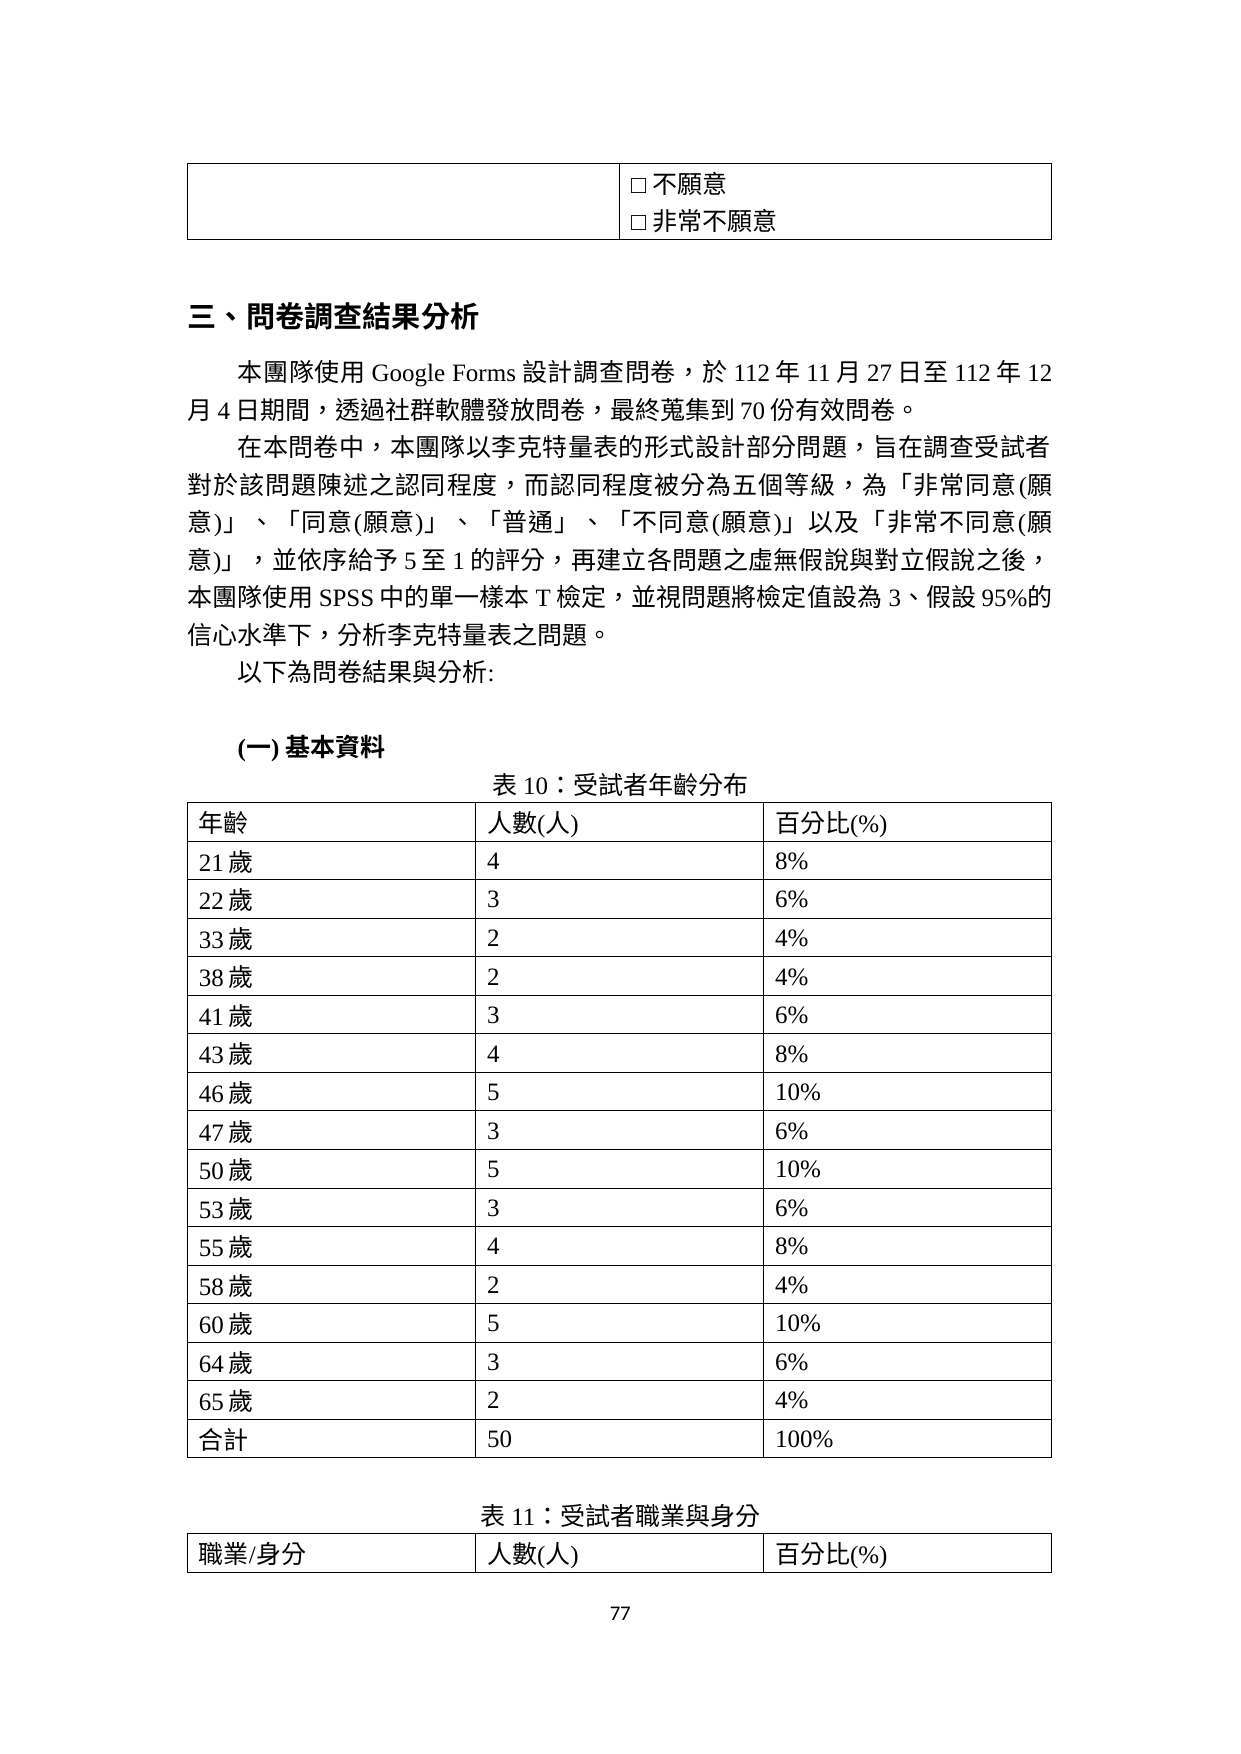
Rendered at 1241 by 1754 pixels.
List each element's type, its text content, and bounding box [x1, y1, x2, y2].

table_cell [620, 164, 1051, 238]
table_cell 3 [476, 1111, 763, 1149]
table_cell 22歲 [188, 880, 475, 918]
text 表 10：受試者年齡分布 [187, 764, 1053, 802]
table_header 人數(人) [476, 803, 763, 841]
table_cell 6% [764, 880, 1051, 918]
table_cell 4% [764, 1381, 1051, 1419]
table_header 百分比(%) [764, 1534, 1051, 1572]
text 以下為問卷結果與分析: [187, 652, 1053, 689]
table_cell 53歲 [188, 1189, 475, 1226]
table_cell 6% [764, 1111, 1051, 1149]
table_cell 100% [764, 1420, 1051, 1457]
table_cell 6% [764, 1343, 1051, 1380]
table_cell 41歲 [188, 996, 475, 1033]
table_cell 6% [764, 1189, 1051, 1226]
table_header 職業/身分 [188, 1534, 475, 1572]
table_cell 4% [764, 1266, 1051, 1303]
table_header 人數(人) [476, 1534, 763, 1572]
table_cell 10% [764, 1150, 1051, 1187]
table_cell 10% [764, 1073, 1051, 1110]
table_cell 50歲 [188, 1150, 475, 1187]
table_cell 4 [476, 842, 763, 879]
table_cell 2 [476, 919, 763, 956]
table_cell 4% [764, 919, 1051, 956]
table_cell 8% [764, 1034, 1051, 1072]
table_cell 10% [764, 1304, 1051, 1342]
table_cell 64歲 [188, 1343, 475, 1380]
table_cell 58歲 [188, 1266, 475, 1303]
table_cell 55歲 [188, 1227, 475, 1264]
table_cell 46歲 [188, 1073, 475, 1110]
table_cell 60歲 [188, 1304, 475, 1342]
table_cell 47歲 [188, 1111, 475, 1149]
table_cell 5 [476, 1304, 763, 1342]
table_cell 8% [764, 1227, 1051, 1264]
text 本團隊使用Google Forms設計調查問卷，於112年11月27日至112年12月4日期間，透過社群軟體發放問卷，最終蒐集到70份有效問卷。 [187, 352, 1053, 427]
table_header 百分比(%) [764, 803, 1051, 841]
text 表 11：受試者職業與身分 [187, 1496, 1053, 1533]
table_cell 4 [476, 1034, 763, 1072]
table_cell 2 [476, 1381, 763, 1419]
table_cell 43歲 [188, 1034, 475, 1072]
table_cell 33歲 [188, 919, 475, 956]
text 在本問卷中，本團隊以李克特量表的形式設計部分問題，旨在調查受試者對於該問題陳述之認同程度，而認同程度被分為五個等級，為「非常同意(願意)」、「同意(願意)」、「普通」、「不同意(願意)」以及「非常不同意(願意)」，並依序給予5至1的評分，再建立各問題之虛無假說與對立假說之後，本團隊使用SPSS中的單一樣本T檢定，並視問題將檢定值設為3、假設95%的信心水準下，分析李克特量表之問題。 [187, 427, 1053, 652]
table_cell 50 [476, 1420, 763, 1457]
table_cell 5 [476, 1073, 763, 1110]
table_cell 3 [476, 996, 763, 1033]
table_header 年齡 [188, 803, 475, 841]
table_cell 3 [476, 880, 763, 918]
table_cell 6% [764, 996, 1051, 1033]
table_cell 3 [476, 1343, 763, 1380]
table_cell 4% [764, 957, 1051, 995]
table_cell 4 [476, 1227, 763, 1264]
table_cell 65歲 [188, 1381, 475, 1419]
table_cell 合計 [188, 1420, 475, 1457]
table_cell 21歲 [188, 842, 475, 879]
table_cell 2 [476, 957, 763, 995]
table_cell 8% [764, 842, 1051, 879]
table_cell 5 [476, 1150, 763, 1187]
text 三、問卷調查結果分析 [187, 277, 1053, 352]
table_cell 38歲 [188, 957, 475, 995]
table_cell 3 [476, 1189, 763, 1226]
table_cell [188, 164, 619, 238]
table_cell 2 [476, 1266, 763, 1303]
text (一) 基本資料 [187, 727, 1053, 764]
